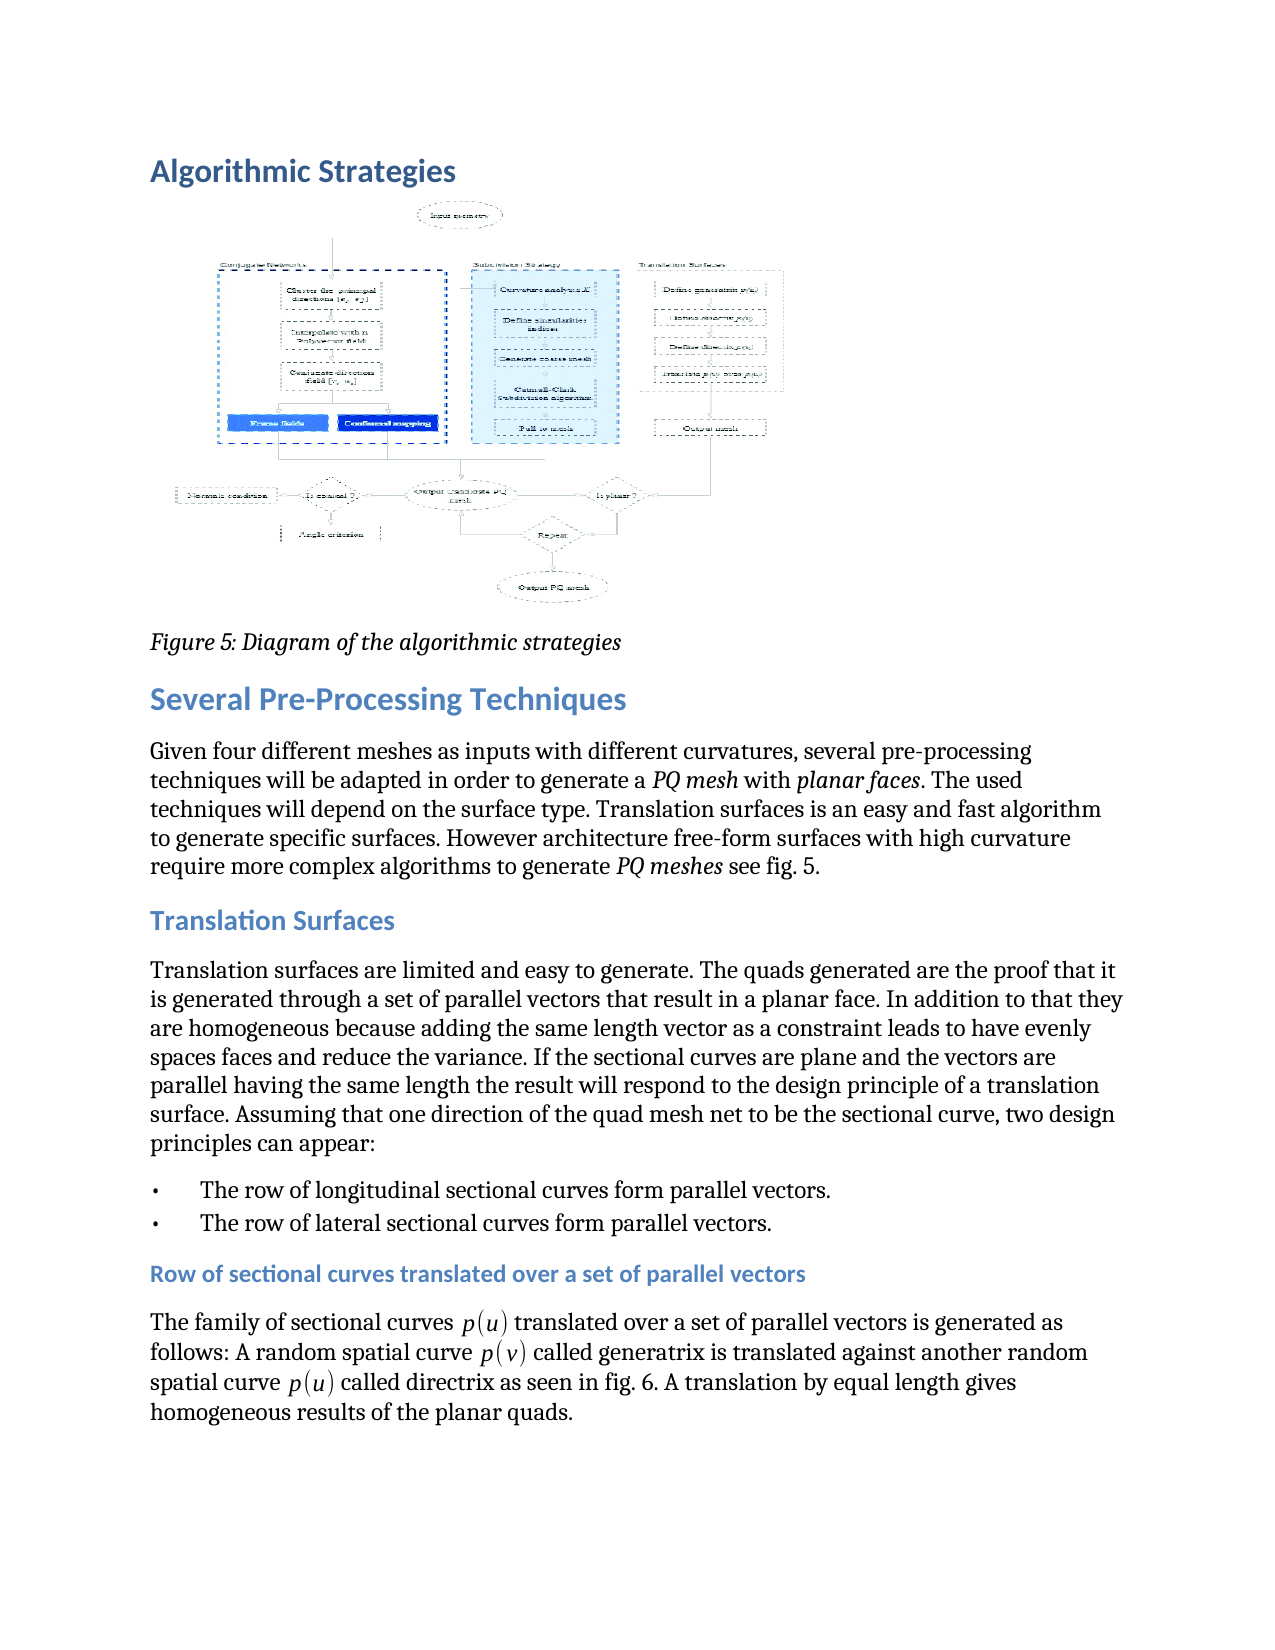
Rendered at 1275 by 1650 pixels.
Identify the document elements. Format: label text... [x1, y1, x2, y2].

subtitle Row of sectional curves translated over a set of parallel vectors [150, 1258, 1125, 1289]
subtitle Several Pre-Processing Techniques [150, 678, 1125, 718]
text Translation surfaces are limited and easy to generate. The quads generated are the proof that it is generated through a set of parallel vectors that result in a planar face. In addition to that they are homogeneous because adding the same length vector as a constraint leads to have evenly spaces faces and reduce the variance. If the sectional curves are plane and the vectors are parallel having the same length the result will respond to the design principle of a translation surface. Assuming that one direction of the quad mesh net to be the sectional curve, two design principles can appear: [150, 956, 1125, 1157]
text Given four different meshes as inputs with different curvatures, several pre-processing techniques will be adapted in order to generate a PQ mesh with planar faces. The used techniques will depend on the surface type. Translation surfaces is an easy and fast algorithm to generate specific surfaces. However architecture free-form surfaces with high curvature require more complex algorithms to generate PQ meshes see fig. 5. [150, 737, 1125, 881]
text Figure 5: Diagram of the algorithmic strategies [150, 628, 1125, 657]
list The row of longitudinal sectional curves form parallel vectors. [150, 1176, 1125, 1205]
text The family of sectional curves translated over a set of parallel vectors is generated as follows: A random spatial curve called generatrix is translated against another random spatial curve called directrix as seen in fig. 6. A translation by equal length gives homogeneous results of the planar quads. [150, 1308, 1125, 1426]
picture [168, 190, 794, 608]
subtitle Algorithmic Strategies [150, 150, 1125, 191]
list The row of lateral sectional curves form parallel vectors. [150, 1209, 1125, 1237]
subtitle Translation Surfaces [150, 902, 1125, 937]
